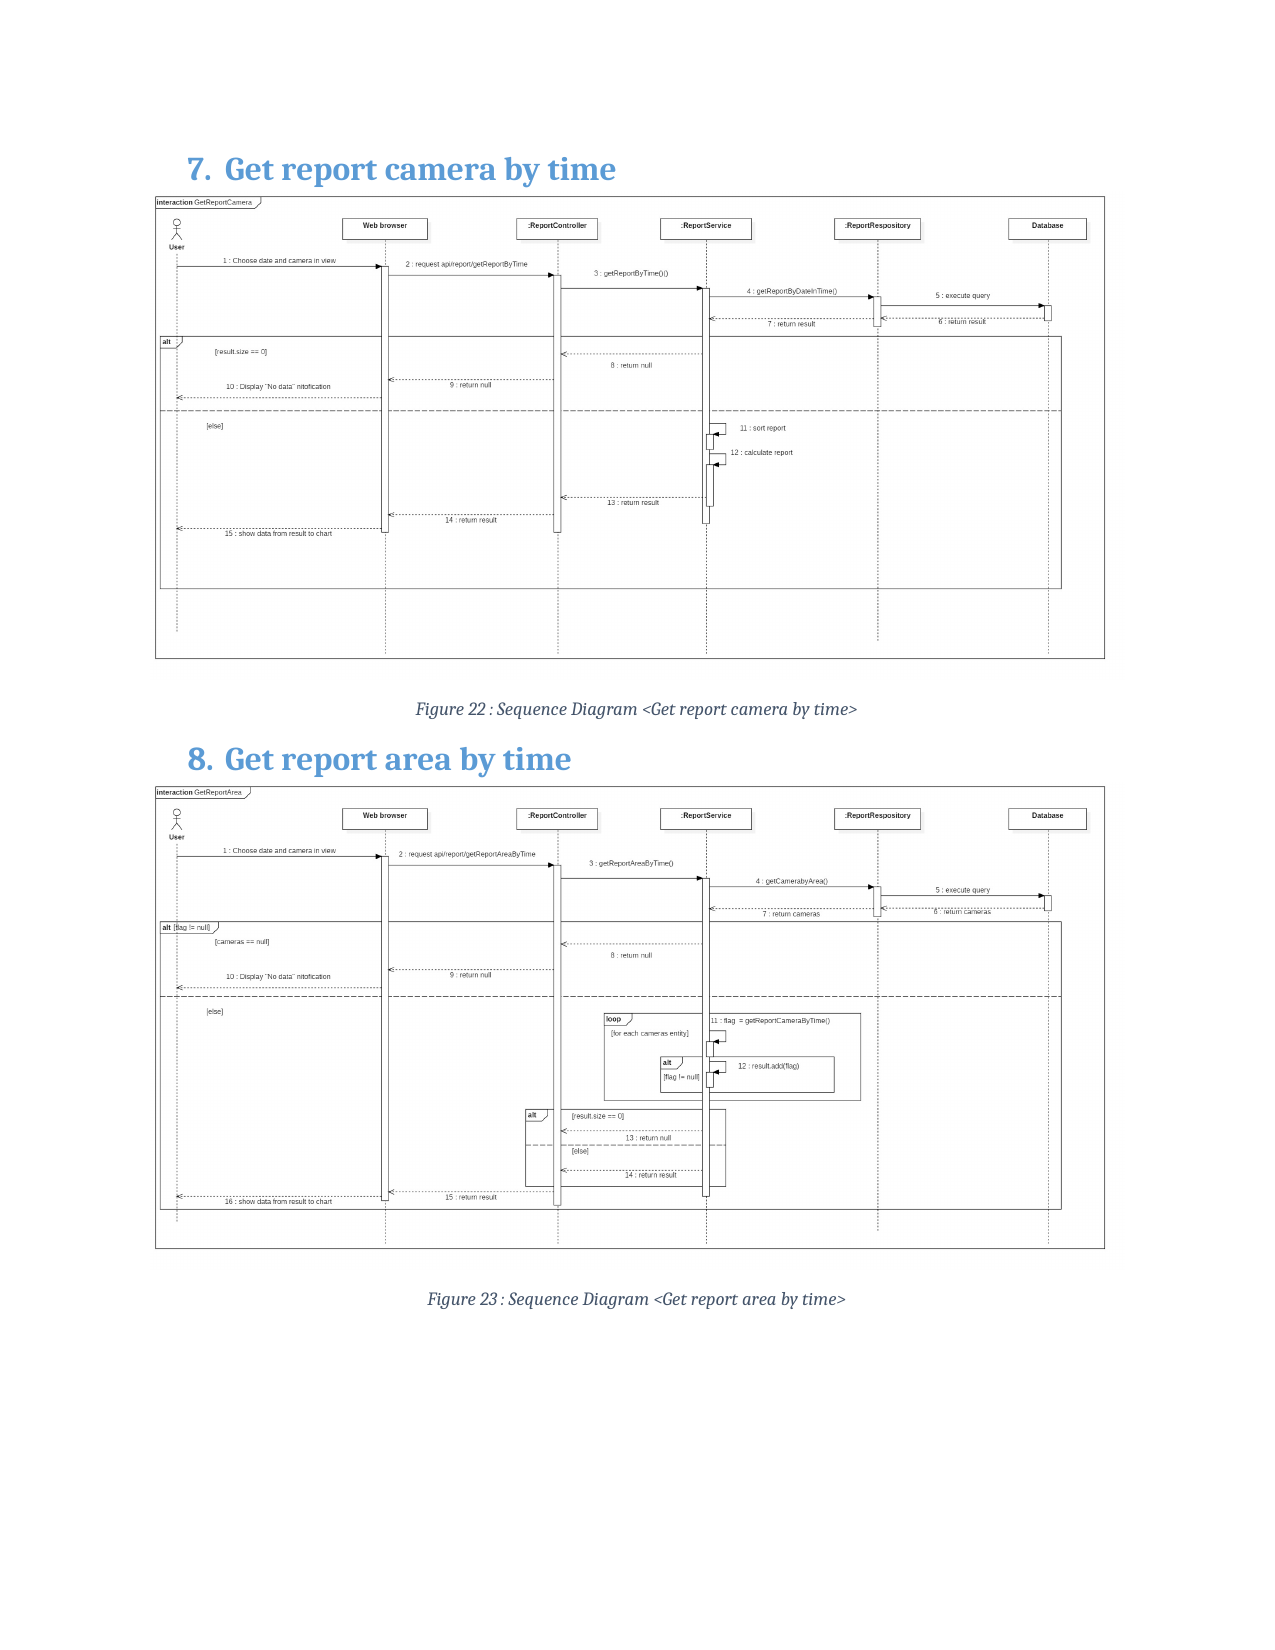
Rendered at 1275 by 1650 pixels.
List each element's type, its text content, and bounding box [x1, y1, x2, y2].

text Figure : Sequence Diagram <Get report area by time> [150, 1289, 1125, 1310]
subtitle Get report area by time [187, 741, 1125, 779]
text Figure : Sequence Diagram <Get report camera by time> [150, 698, 1125, 720]
picture [150, 191, 1126, 680]
subtitle Get report camera by time [187, 150, 1125, 188]
picture [150, 782, 1126, 1270]
